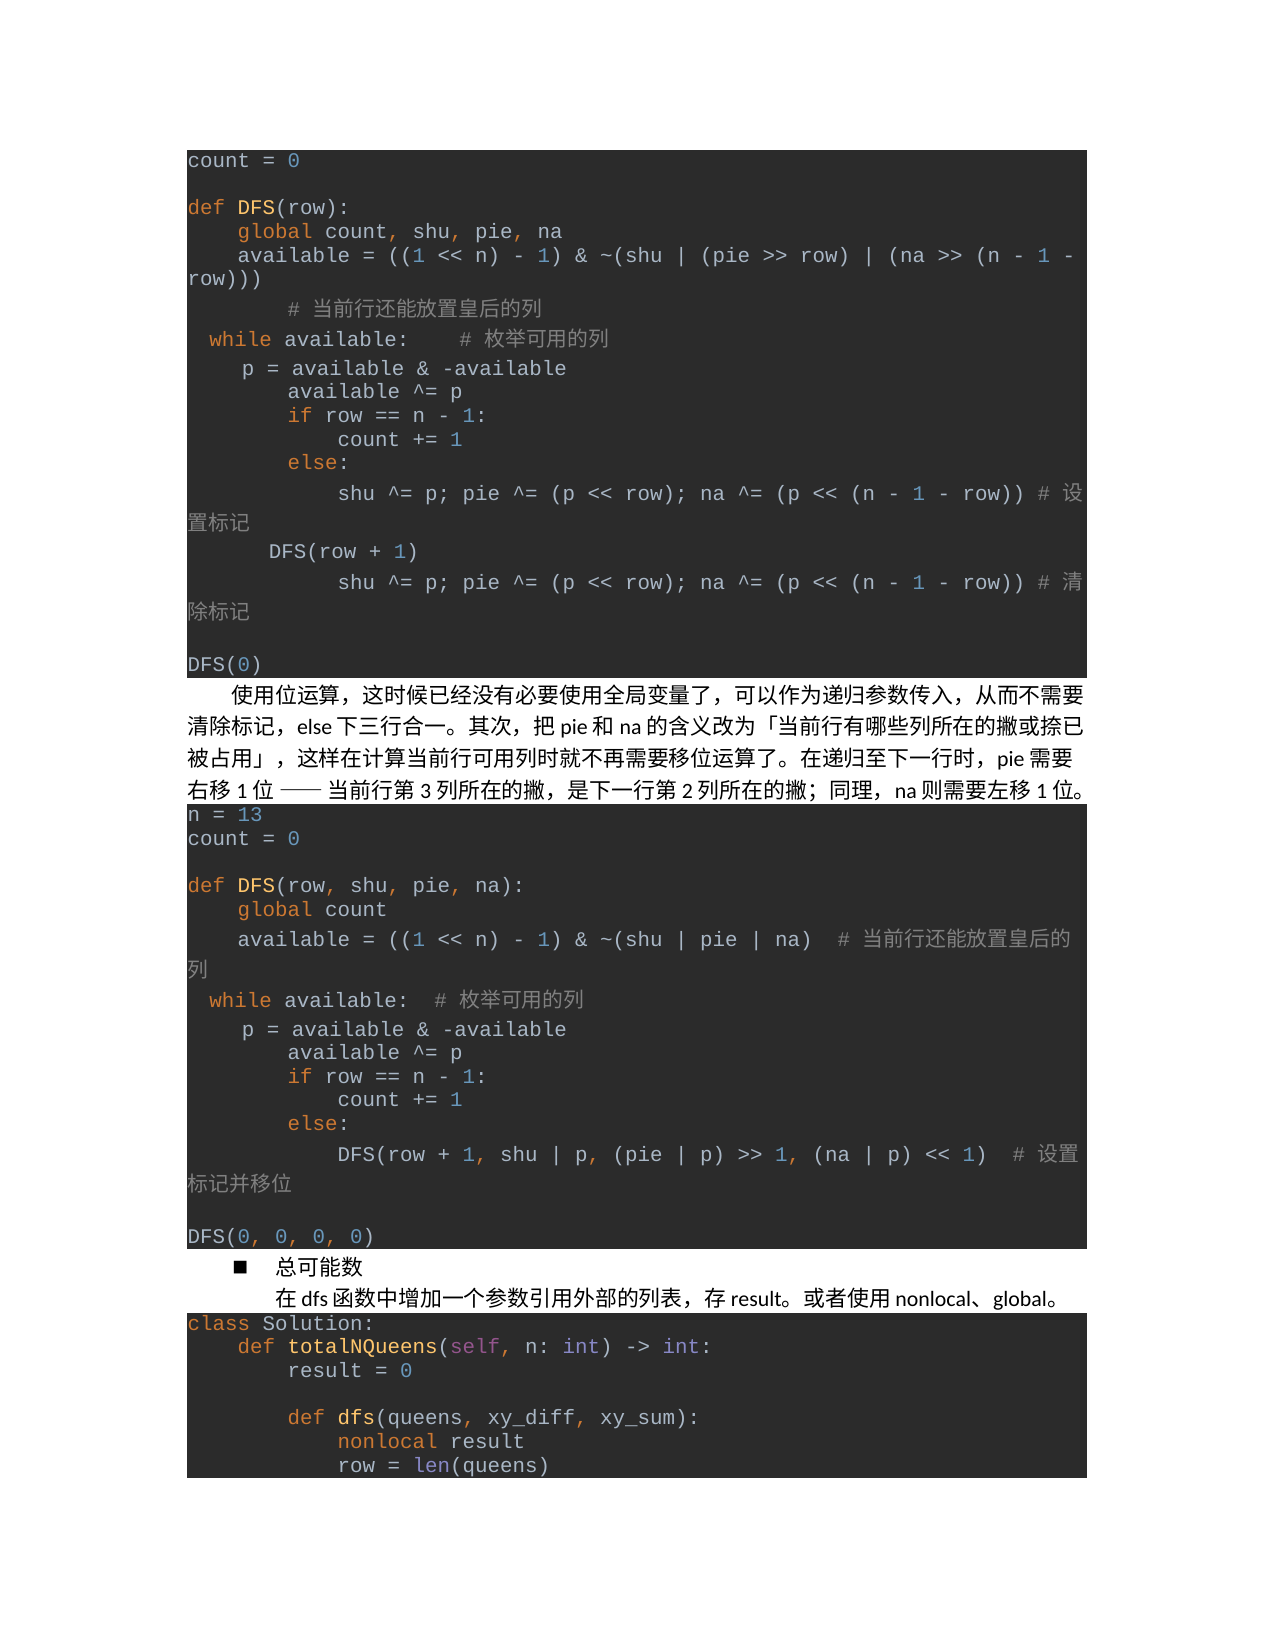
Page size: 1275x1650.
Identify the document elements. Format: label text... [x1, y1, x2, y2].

text n = 13 count = 0 def DFS(row, shu, pie, na): global count available = ((1 << n) - 1) & ~(shu | pie | na) # 当前行还能放置皇后的列 while available: # 枚举可用的列 p = available & -available available ^= p if row == n - 1: count += 1 else: DFS(row + 1, shu | p, (pie | p) >> 1, (na | p) << 1) # 设置标记并移位 DFS(0, 0, 0, 0) [187, 804, 1087, 1249]
list 总可能数 [232, 1249, 1087, 1281]
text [187, 1313, 1087, 1478]
text 使用位运算，这时候已经没有必要使用全局变量了，可以作为递归参数传入，从而不需要清除标记，else下三行合一。其次，把 pie 和 na 的含义改为「当前行有哪些列所在的撇或捺已被占用」，这样在计算当前行可用列时就不再需要移位运算了。在递归至下一行时，pie 需要右移 1 位 —— 当前行第 3 列所在的撇，是下一行第 2 列所在的撇；同理，na 则需要左移 1 位。 [187, 678, 1087, 804]
list 在dfs函数中增加一个参数引用外部的列表，存result。或者使用nonlocal、global。 [275, 1281, 1087, 1313]
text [187, 150, 1087, 678]
